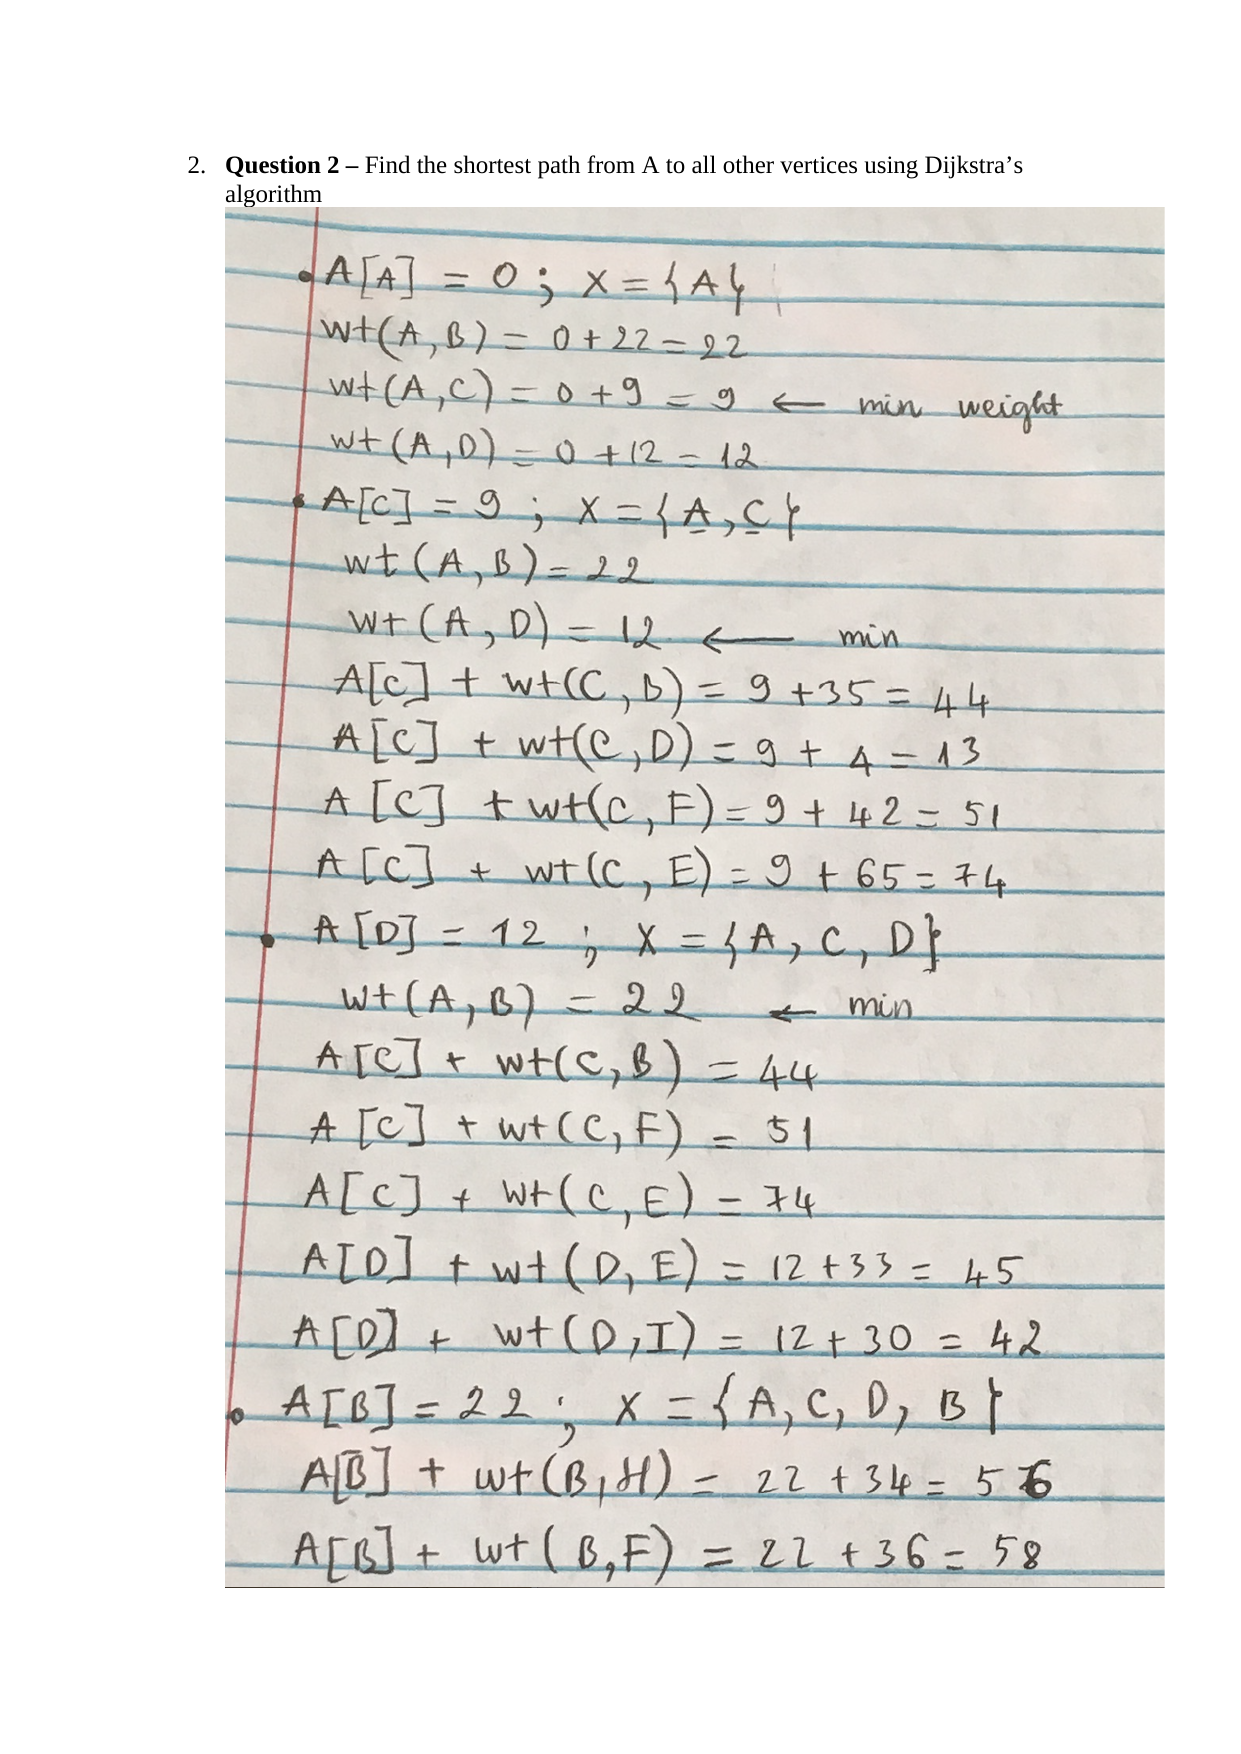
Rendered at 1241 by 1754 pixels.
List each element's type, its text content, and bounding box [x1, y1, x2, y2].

list Question 2 – Find the shortest path from A to all other vertices using Dijkstra’s algorithm [187, 150, 1090, 207]
picture [225, 207, 1165, 1588]
